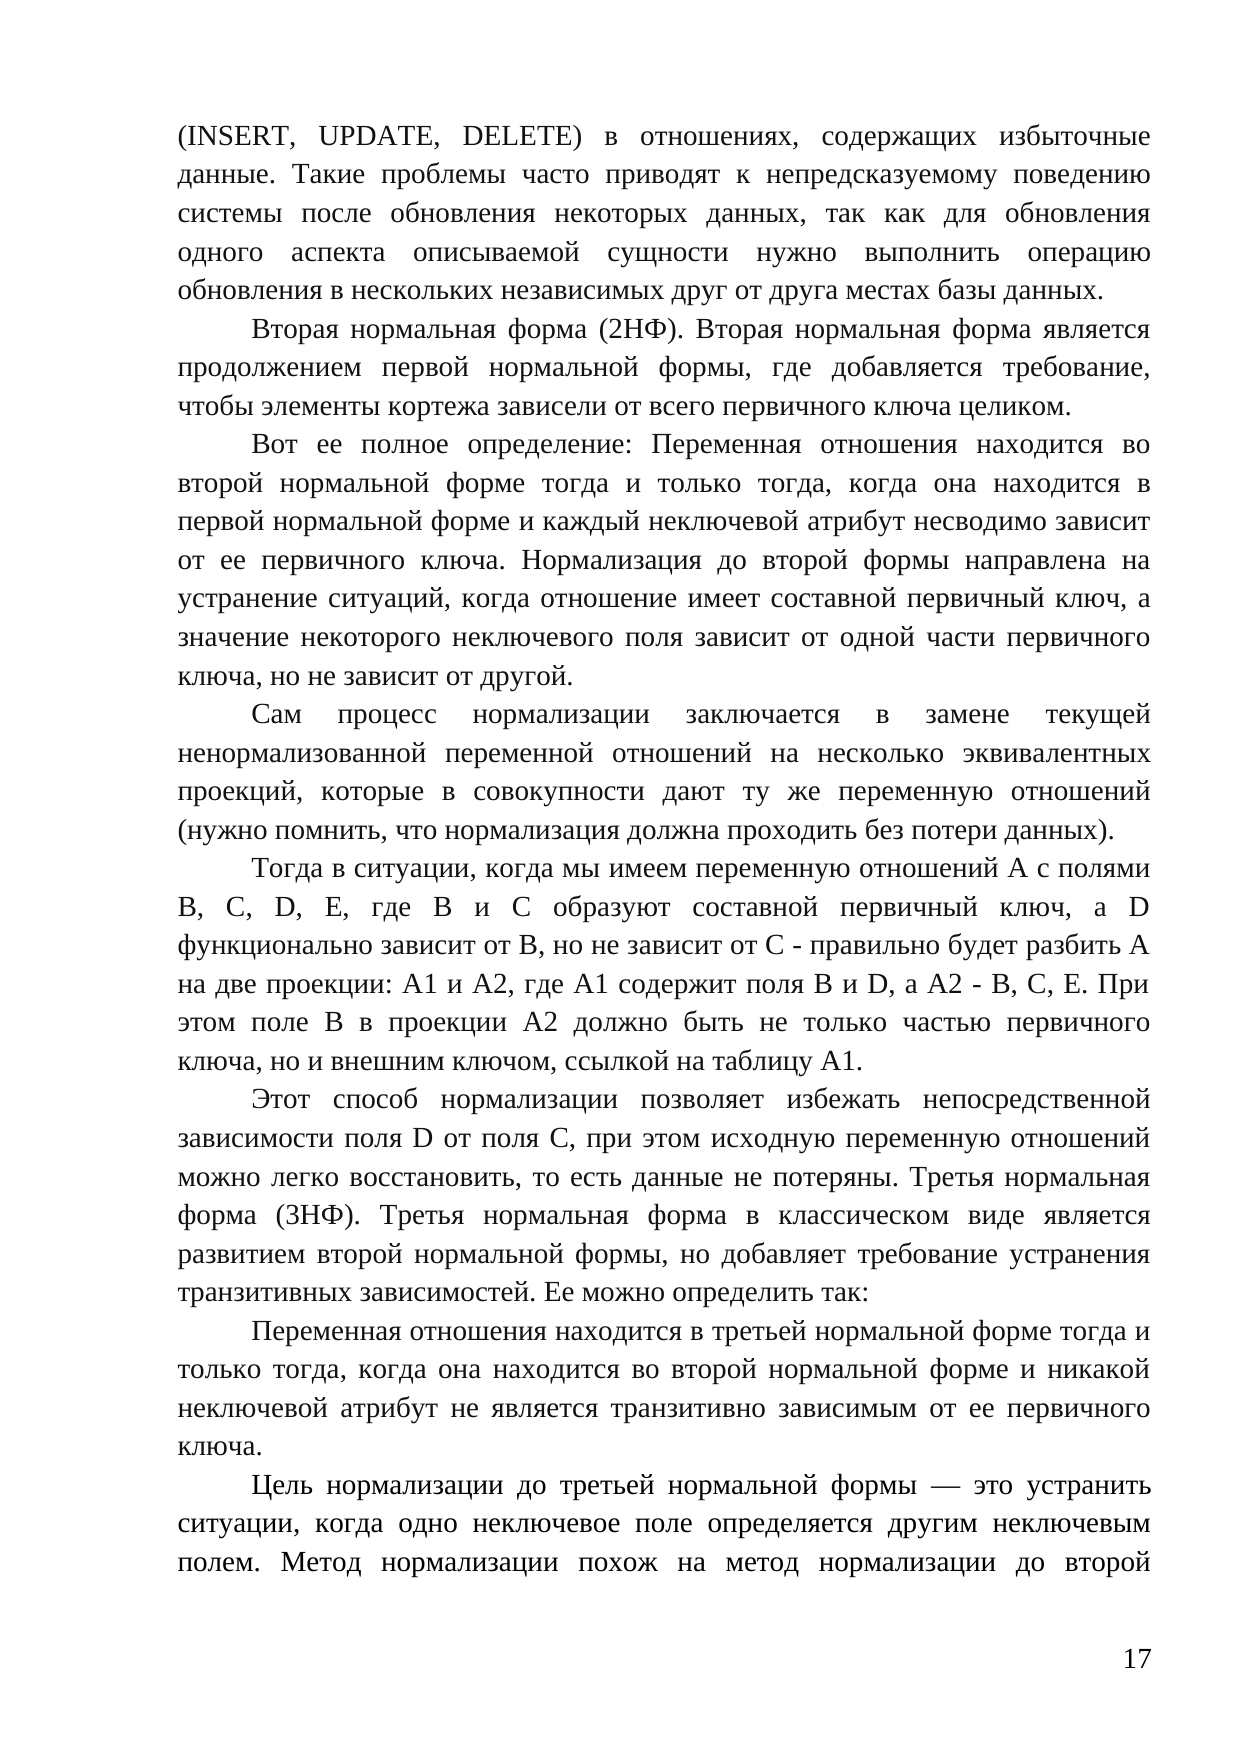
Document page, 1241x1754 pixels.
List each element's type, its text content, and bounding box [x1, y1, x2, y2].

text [177, 1467, 1152, 1578]
text Сам процесс нормализации заключается в замене текущей ненормализованной переменной отношений на несколько эквивалентных проекций, которые в совокупности дают ту же переменную отношений (нужно помнить, что нормализация должна проходить без потери данных). [177, 696, 1152, 845]
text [177, 118, 1152, 306]
text Этот способ нормализации позволяет избежать непосредственной зависимости поля D от поля C, при этом исходную переменную отношений можно легко восстановить, то есть данные не потеряны. Третья нормальная форма (3НФ). Третья нормальная форма в классическом виде является развитием второй нормальной формы, но добавляет требование устранения транзитивных зависимостей. Ее можно определить так: [177, 1082, 1152, 1308]
text Переменная отношения находится в третьей нормальной форме тогда и только тогда, когда она находится во второй нормальной форме и никакой неключевой атрибут не является транзитивно зависимым от ее первичного ключа. [177, 1313, 1152, 1462]
text Вторая нормальная форма (2НФ). Вторая нормальная форма является продолжением первой нормальной формы, где добавляется требование, чтобы элементы кортежа зависели от всего первичного ключа целиком. [177, 311, 1152, 421]
text Тогда в ситуации, когда мы имеем переменную отношений A с полями B, C, D, E, где B и C образуют составной первичный ключ, а D функционально зависит от B, но не зависит от C - правильно будет разбить A на две проекции: A1 и A2, где A1 содержит поля B и D, а A2 - B, C, E. При этом поле B в проекции A2 должно быть не только частью первичного ключа, но и внешним ключом, ссылкой на таблицу A1. [177, 850, 1152, 1077]
text Вот ее полное определение: Переменная отношения находится во второй нормальной форме тогда и только тогда, когда она находится в первой нормальной форме и каждый неключевой атрибут несводимо зависит от ее первичного ключа. Нормализация до второй формы направлена на устранение ситуаций, когда отношение имеет составной первичный ключ, а значение некоторого неключевого поля зависит от одной части первичного ключа, но не зависит от другой. [177, 426, 1152, 691]
